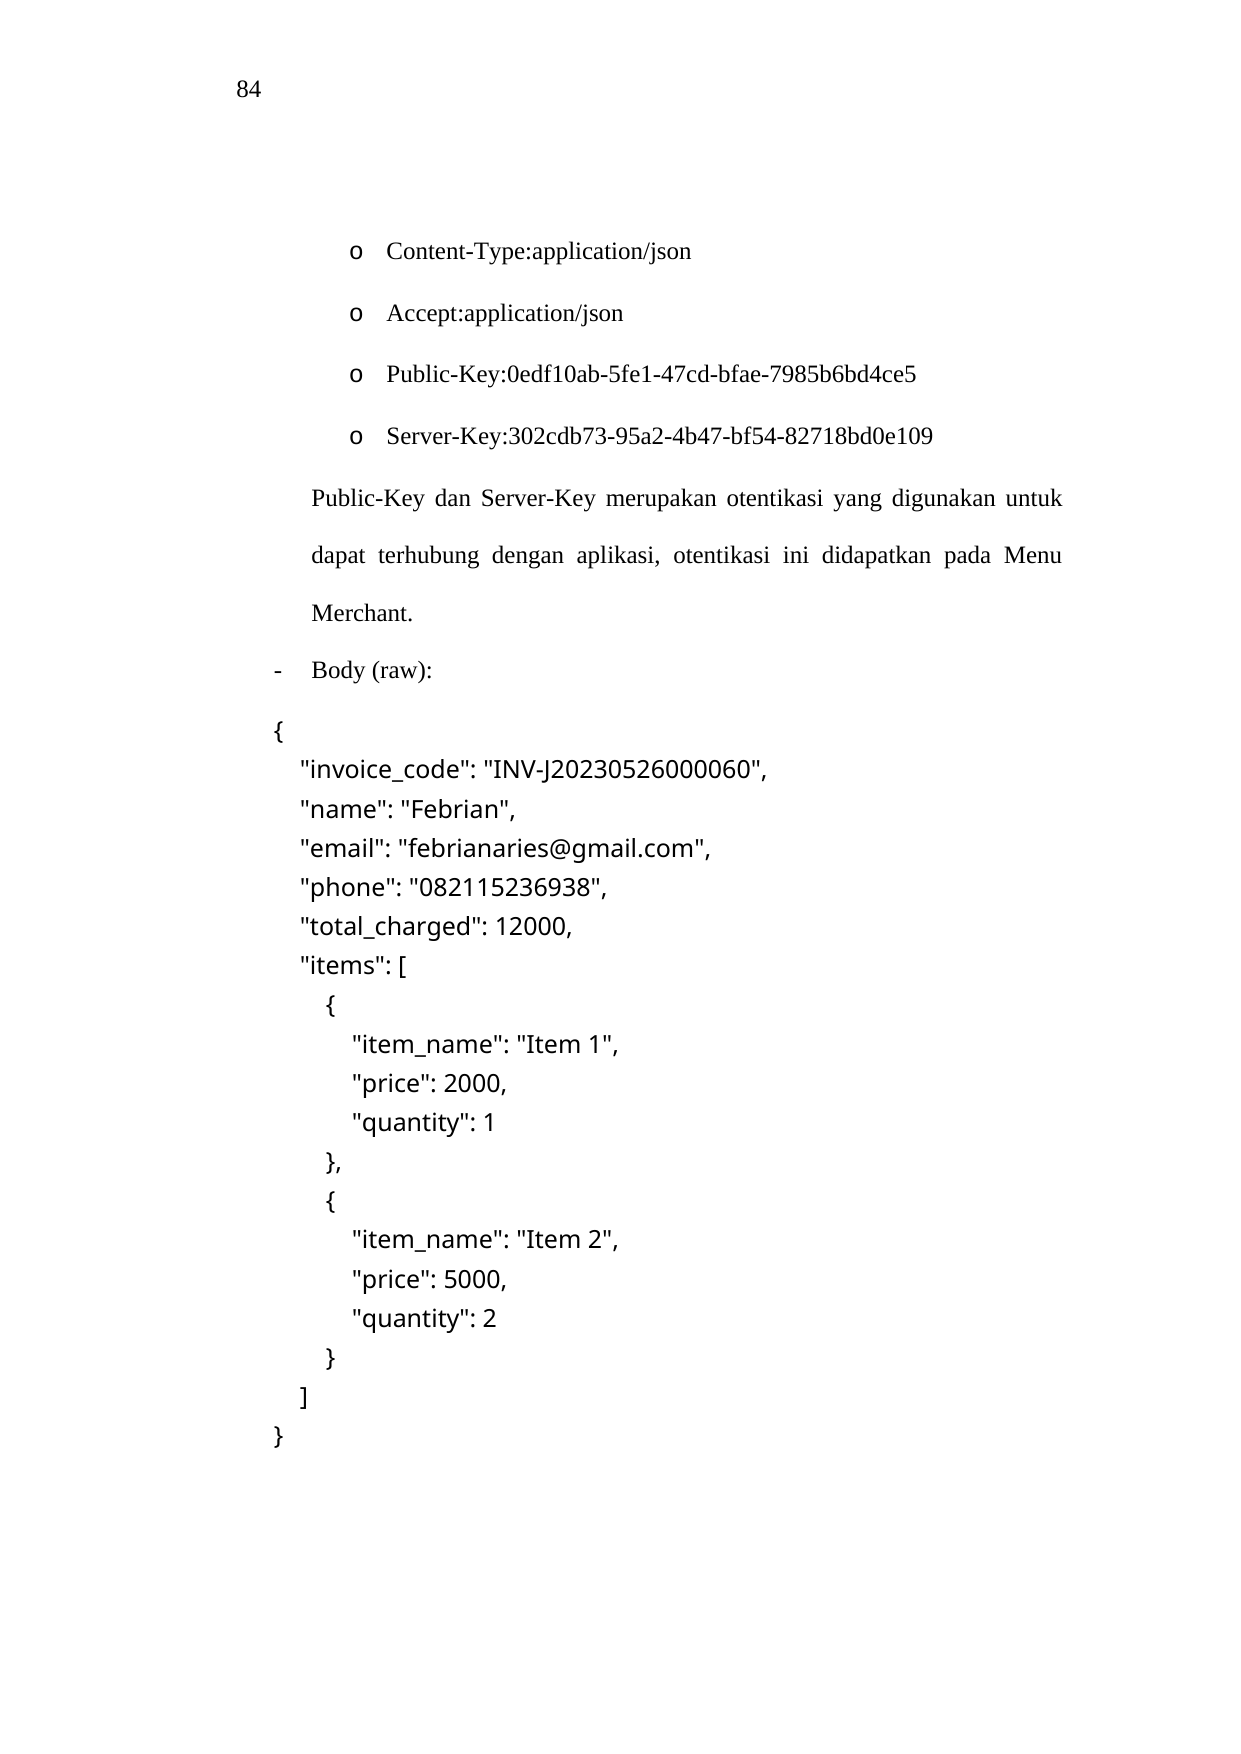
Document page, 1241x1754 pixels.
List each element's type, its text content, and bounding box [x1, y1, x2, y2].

text "email": "febrianaries@gmail.com", [274, 830, 1063, 864]
list Accept:application/json [349, 298, 1063, 329]
list Content-Type:application/json [349, 236, 1063, 267]
text "price": 2000, [274, 1065, 1063, 1099]
text "item_name": "Item 2", [274, 1222, 1063, 1256]
text }, [274, 1144, 1063, 1178]
list Public-Key:0edf10ab-5fe1-47cd-bfae-7985b6bd4ce5 [349, 359, 1063, 390]
list Public-Key dan Server-Key merupakan otentikasi yang digunakan untuk dapat terhubung dengan aplikasi, otentikasi ini didapatkan pada Menu Merchant. [311, 483, 1063, 627]
list Body (raw): [274, 655, 1063, 684]
text "total_charged": 12000, [274, 909, 1063, 943]
text } [274, 1339, 1063, 1374]
text "item_name": "Item 1", [274, 1026, 1063, 1060]
text "quantity": 2 [274, 1300, 1063, 1334]
text "name": "Febrian", [274, 791, 1063, 825]
text { [274, 987, 1063, 1021]
text ] [274, 1379, 1063, 1413]
text "invoice_code": "INV-J20230526000060", [274, 752, 1063, 786]
text { [274, 1183, 1063, 1217]
text "items": [ [274, 948, 1063, 982]
text "phone": "082115236938", [274, 869, 1063, 904]
list Server-Key:302cdb73-95a2-4b47-bf54-82718bd0e109 [349, 421, 1063, 452]
text { [274, 713, 1063, 747]
text } [274, 1418, 1063, 1452]
text "quantity": 1 [274, 1104, 1063, 1139]
text "price": 5000, [274, 1261, 1063, 1295]
